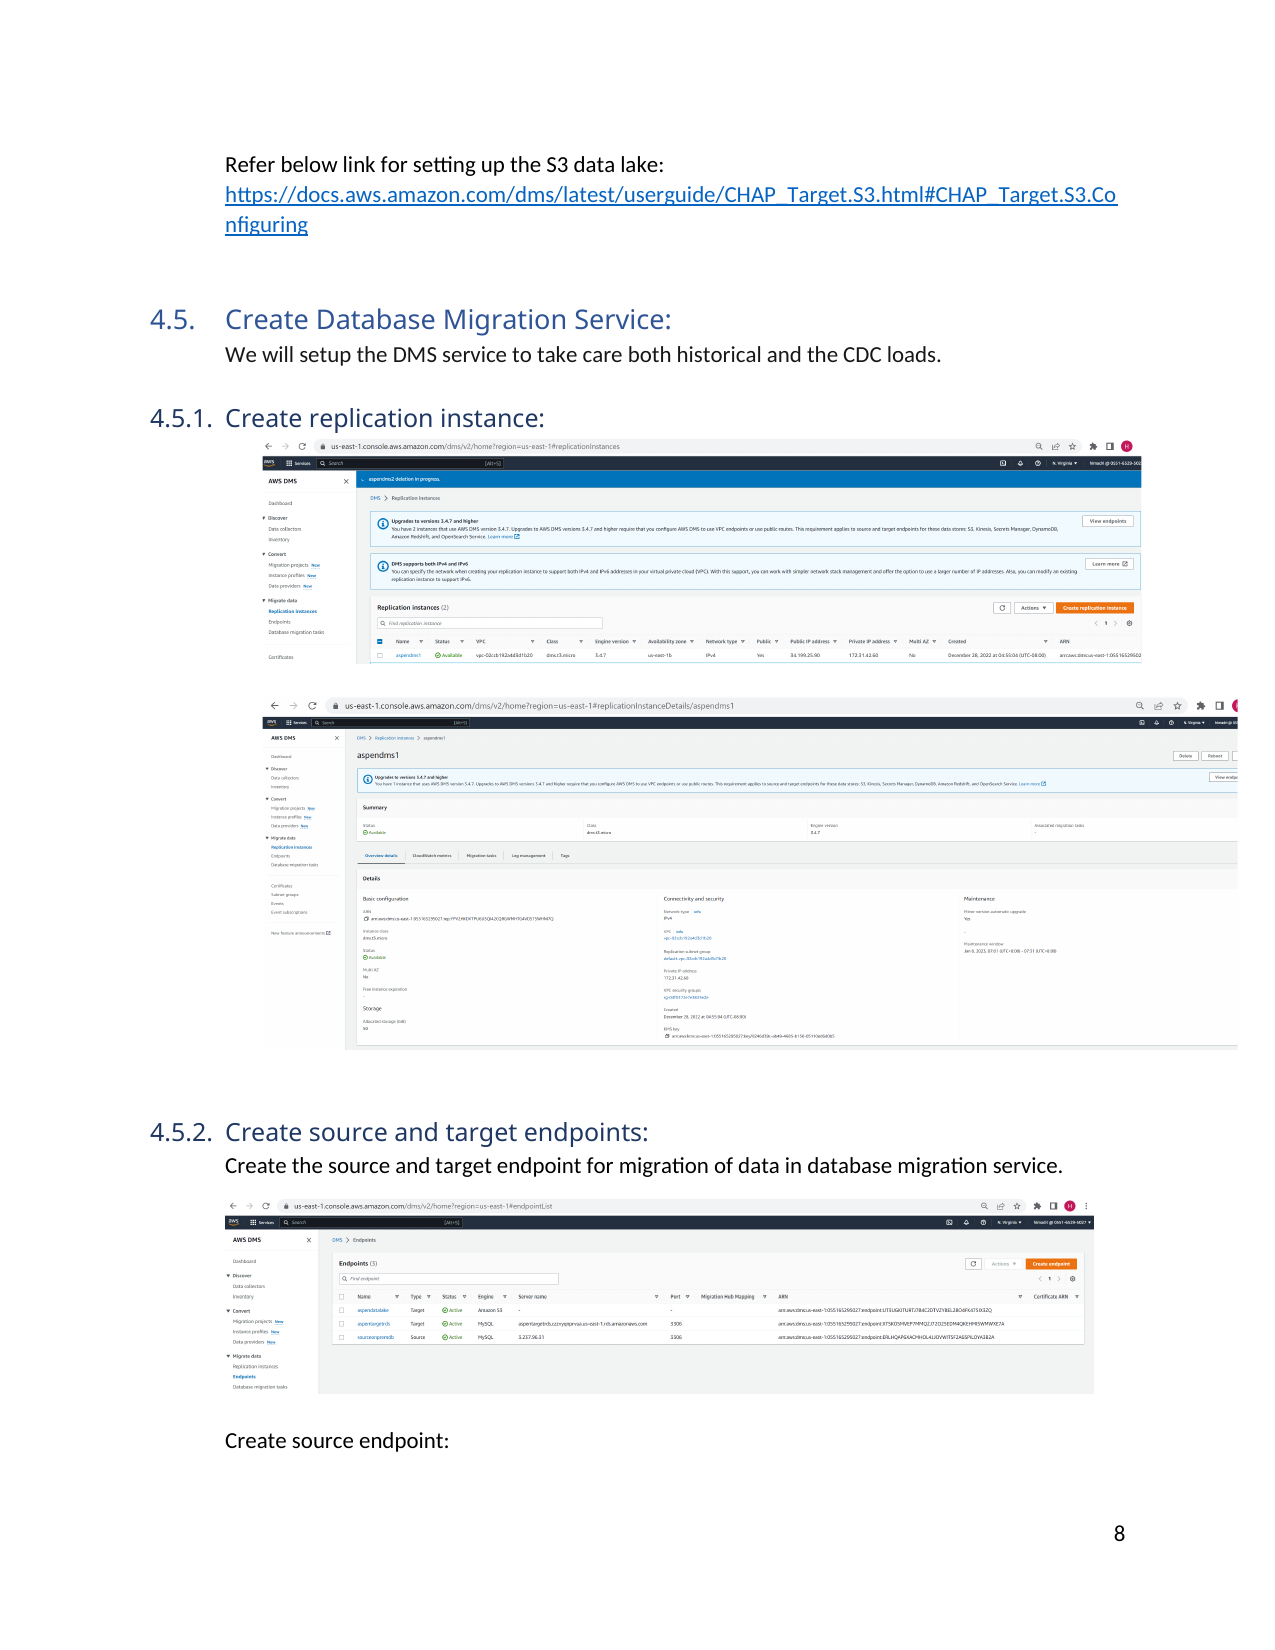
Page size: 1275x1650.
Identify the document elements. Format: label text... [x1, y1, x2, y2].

text Create source endpoint: [150, 1426, 1125, 1454]
picture [262, 437, 1142, 664]
text Create the source and target endpoint for migration of data in database migration service. [150, 1151, 1125, 1179]
subtitle Create replication instance: [150, 401, 1125, 435]
picture [225, 1198, 1094, 1394]
picture [262, 695, 1238, 1050]
subtitle Create Database Migration Service: [150, 301, 1125, 338]
list We will setup the DMS service to take care both historical and the CDC loads. [225, 341, 1125, 369]
list Refer below link for setting up the S3 data lake: https://docs.aws.amazon.com/dms/latest/userguide/CHAP_Target.S3.html#CHAP_Target.S3.Configuring [225, 150, 1125, 238]
subtitle Create source and target endpoints: [150, 1114, 1125, 1149]
